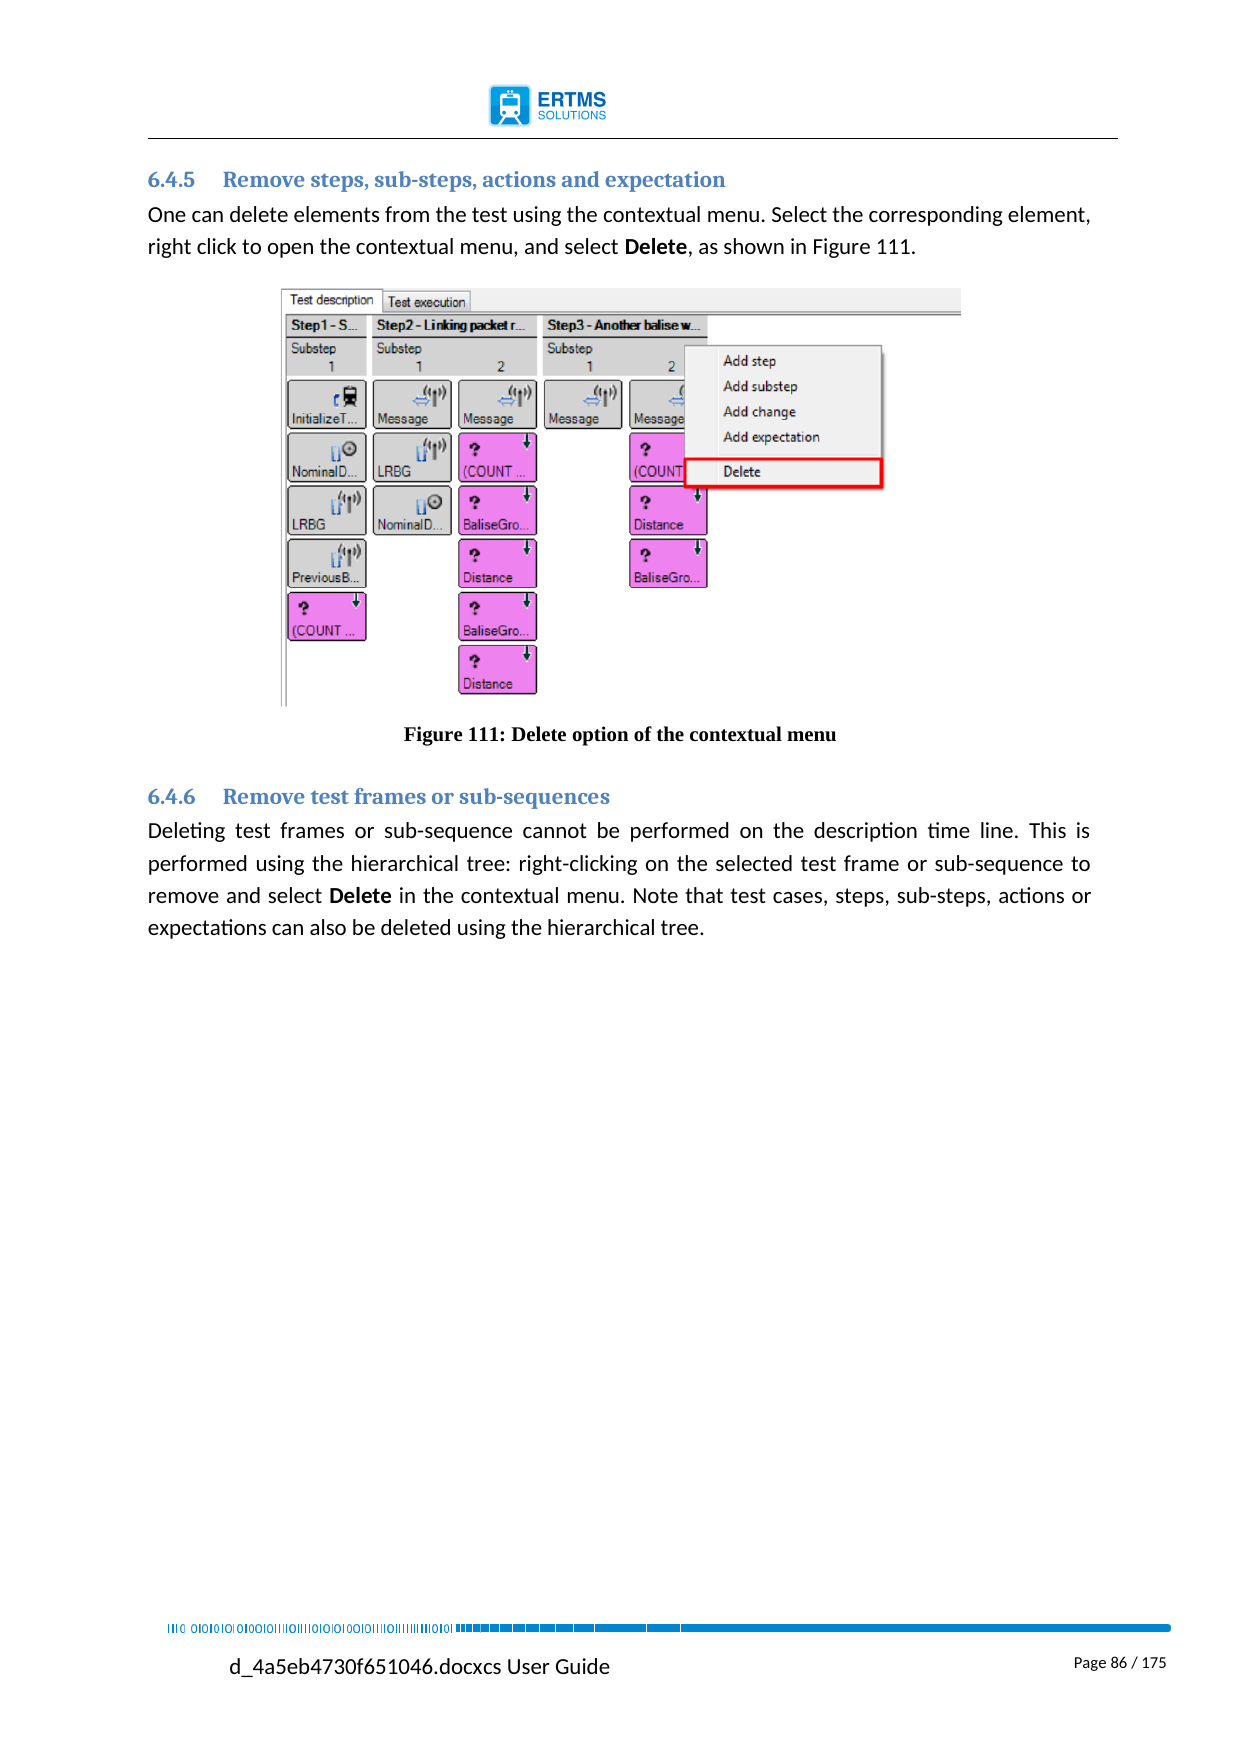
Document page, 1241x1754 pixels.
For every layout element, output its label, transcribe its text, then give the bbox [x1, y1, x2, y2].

subtitle Remove test frames or sub-sequences [148, 784, 1093, 810]
text Figure 111: Delete option of the contextual menu [148, 722, 1093, 746]
picture [167, 1624, 1171, 1633]
subtitle Remove steps, sub-steps, actions and expectation [148, 167, 1093, 193]
text Deleting test frames or sub-sequence cannot be performed on the description time line. This is performed using the hierarchical tree: right-clicking on the selected test frame or sub-sequence to remove and select Delete in the contextual menu. Note that test cases, steps, sub-steps, actions or expectations can also be deleted using the hierarchical tree. [148, 817, 1093, 941]
picture [477, 73, 617, 138]
text One can delete elements from the test using the contextual menu. Select the corresponding element, right click to open the contextual menu, and select Delete, as shown in Figure 111. [148, 200, 1093, 260]
